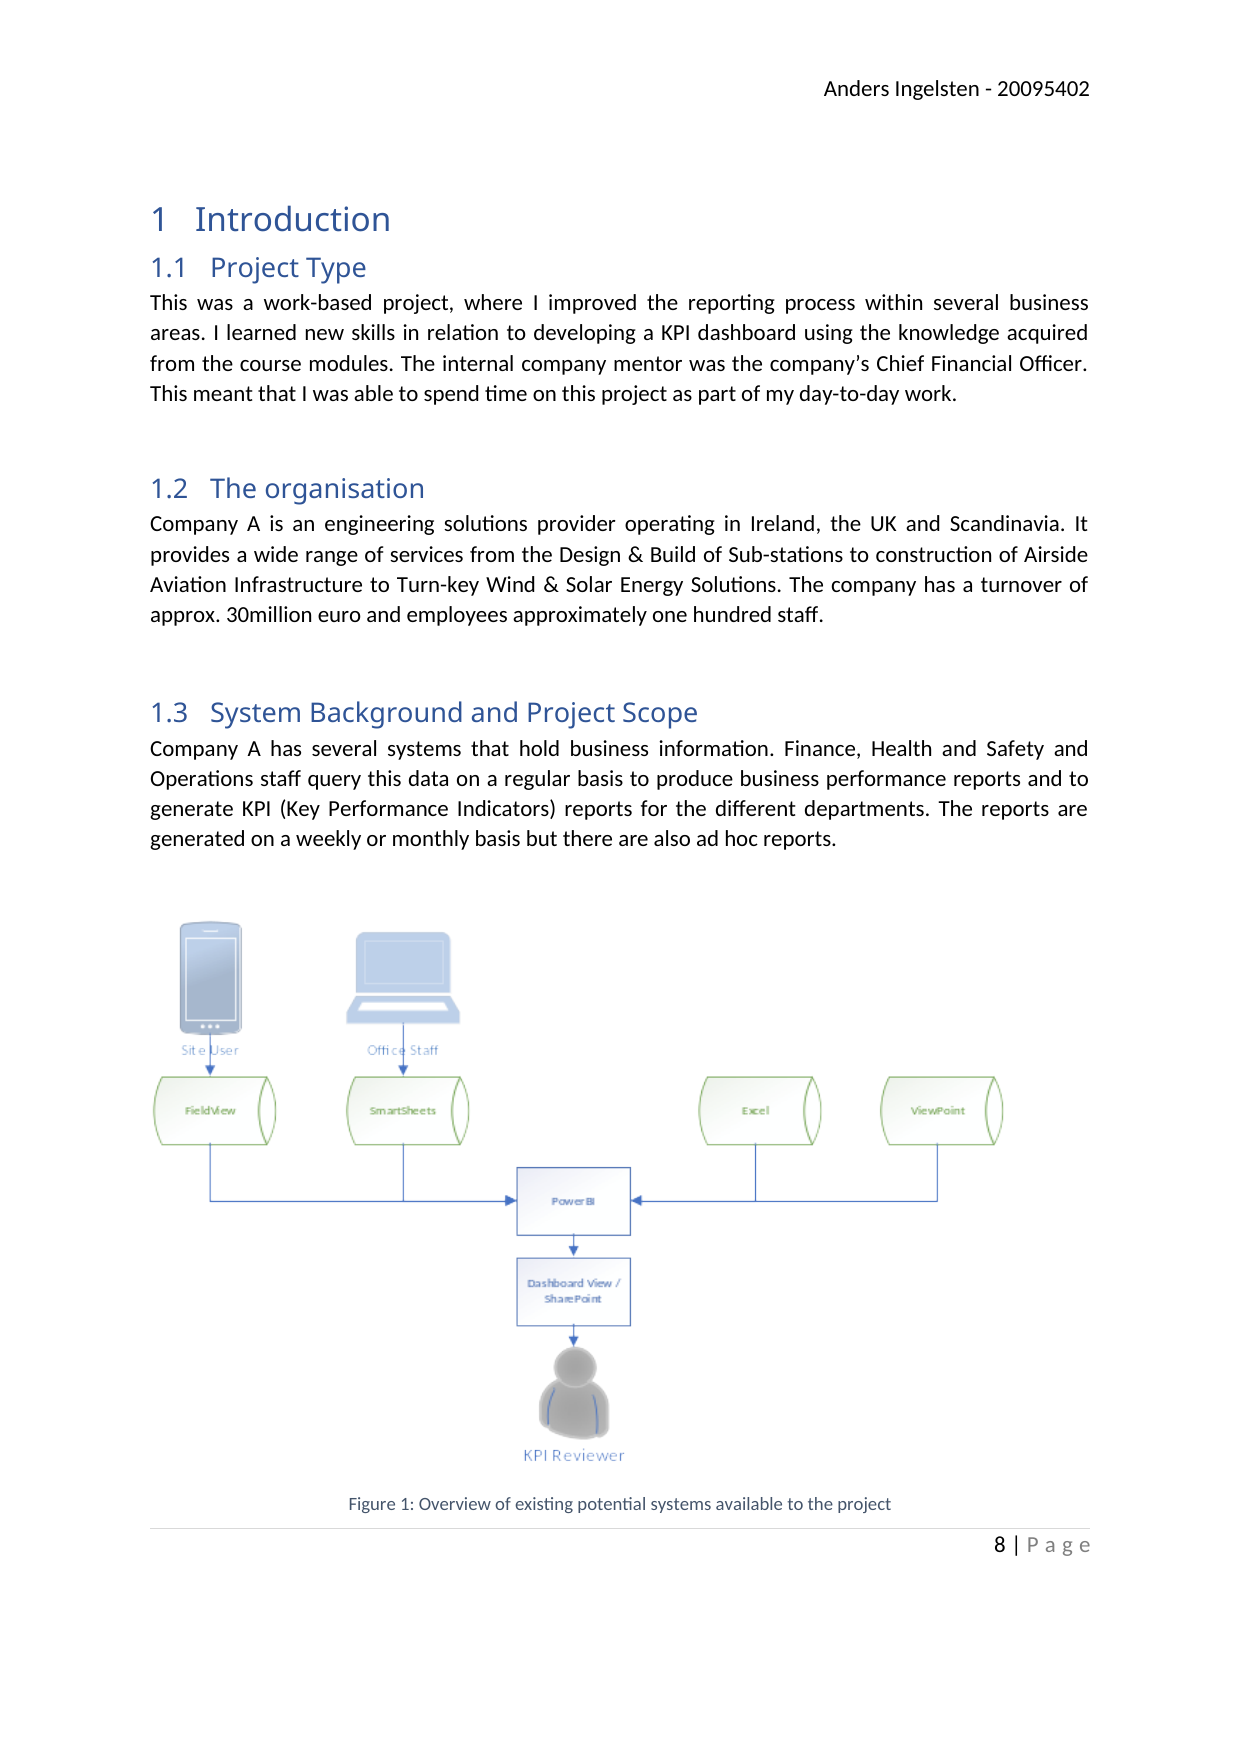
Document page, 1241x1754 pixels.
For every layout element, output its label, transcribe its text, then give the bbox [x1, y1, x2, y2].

subtitle Introduction [150, 195, 1090, 241]
text Company A is an engineering solutions provider operating in Ireland, the UK and Scandinavia. It provides a wide range of services from the Design & Build of Sub-stations to construction of Airside Aviation Infrastructure to Turn-key Wind & Solar Energy Solutions. The company has a turnover of approx. 30million euro and employees approximately one hundred staff. [150, 509, 1090, 628]
text This was a work-based project, where I improved the reporting process within several business areas. I learned new skills in relation to developing a KPI dashboard using the knowledge acquired from the course modules. The internal company mentor was the company’s Chief Financial Officer. This meant that I was able to spend time on this project as part of my day-to-day work. [150, 288, 1090, 407]
subtitle System Background and Project Scope [150, 694, 1090, 731]
subtitle Project Type [150, 248, 1090, 285]
text Company A has several systems that hold business information. Finance, Health and Safety and Operations staff query this data on a regular basis to produce business performance reports and to generate KPI (Key Performance Indicators) reports for the different departments. The reports are generated on a weekly or monthly basis but there are also ad hoc reports. [150, 734, 1090, 852]
text Figure 1: Overview of existing potential systems available to the project [150, 1492, 1090, 1515]
subtitle The organisation [150, 470, 1090, 507]
